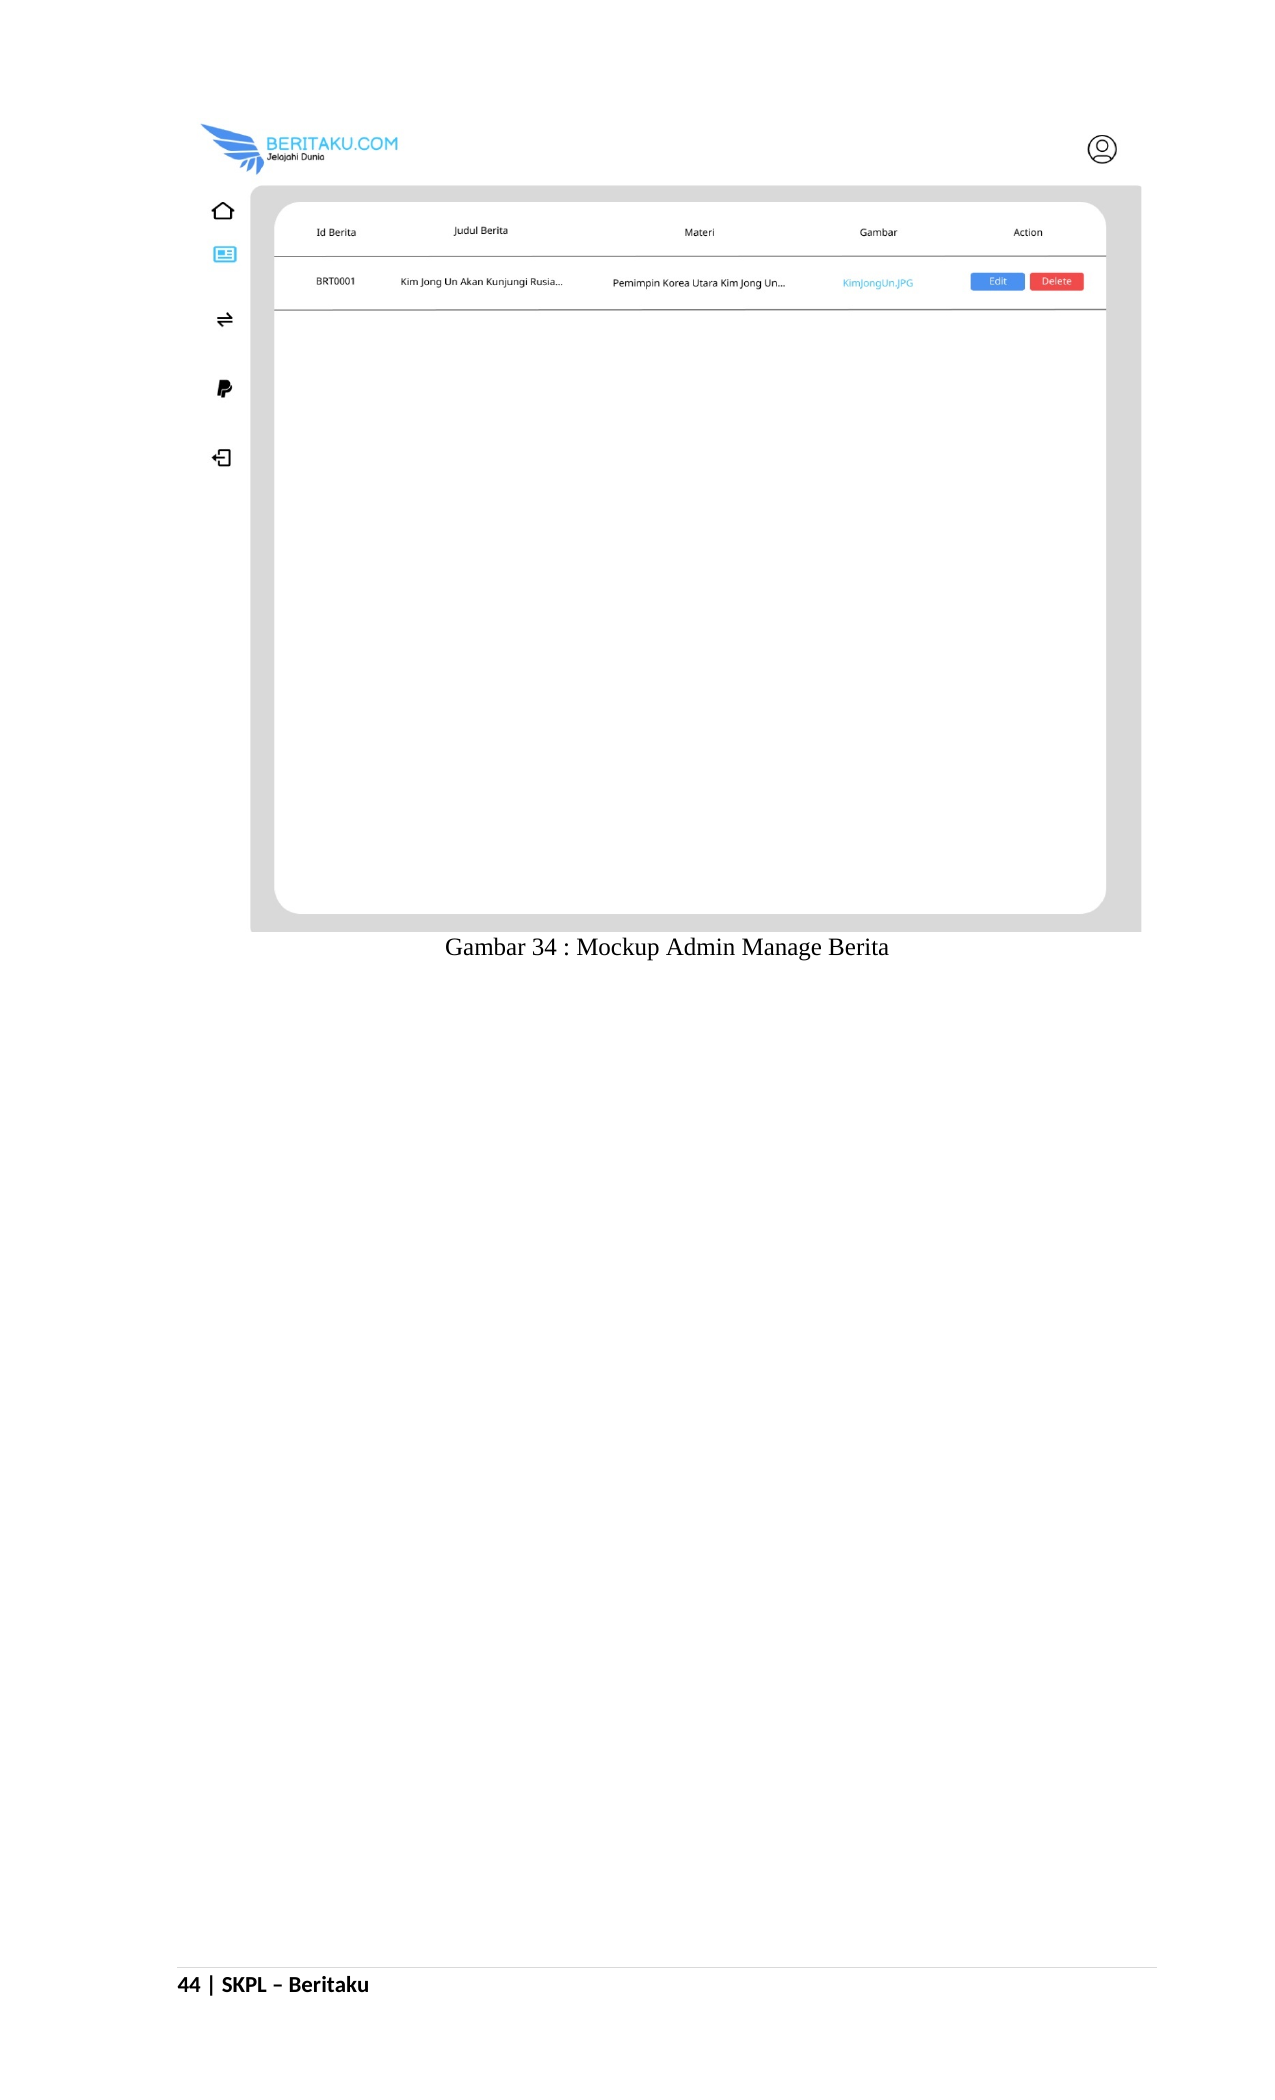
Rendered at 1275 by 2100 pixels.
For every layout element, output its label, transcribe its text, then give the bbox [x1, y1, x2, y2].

picture [196, 118, 1142, 932]
